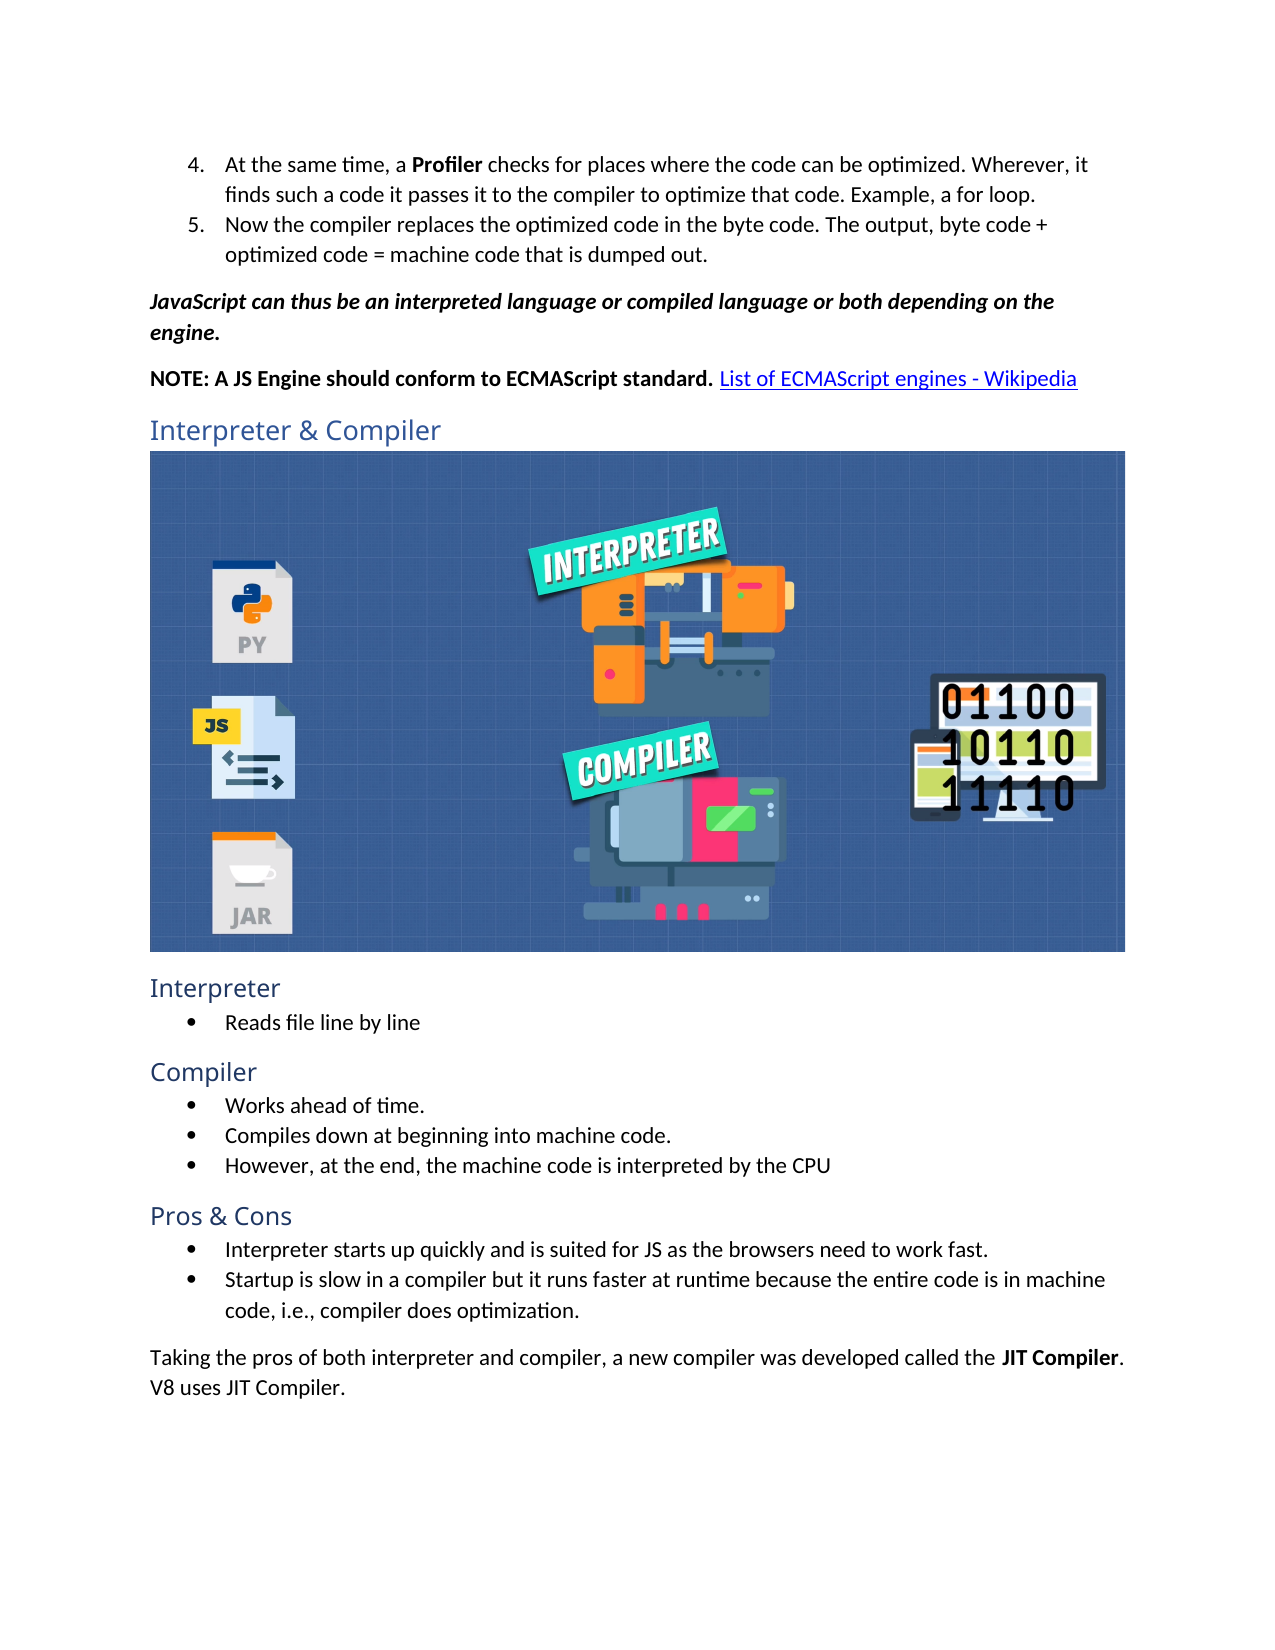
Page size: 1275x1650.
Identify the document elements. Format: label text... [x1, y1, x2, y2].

text JavaScript can thus be an interpreted language or compiled language or both depending on the engine. [150, 287, 1125, 346]
list Interpreter starts up quickly and is suited for JS as the browsers need to work fast. [187, 1235, 1125, 1263]
text NOTE: A JS Engine should conform to ECMAScript standard. List of ECMAScript engines - Wikipedia [150, 364, 1125, 393]
list Now the compiler replaces the optimized code in the byte code. The output, byte code + optimized code = machine code that is dumped out. [187, 210, 1125, 269]
subtitle Interpreter [150, 971, 1125, 1005]
list Compiles down at beginning into machine code. [187, 1121, 1125, 1149]
subtitle Pros & Cons [150, 1198, 1125, 1233]
subtitle Interpreter & Compiler [150, 411, 1125, 448]
list At the same time, a Profiler checks for places where the code can be optimized. Wherever, it finds such a code it passes it to the compiler to optimize that code. Example, a for loop. [187, 150, 1125, 208]
list Reads file line by line [187, 1008, 1125, 1036]
subtitle Compiler [150, 1054, 1125, 1088]
text Taking the pros of both interpreter and compiler, a new compiler was developed called the JIT Compiler. V8 uses JIT Compiler. [150, 1343, 1125, 1401]
list However, at the end, the machine code is interpreted by the CPU [187, 1152, 1125, 1180]
list Startup is slow in a compiler but it runs faster at runtime because the entire code is in machine code, i.e., compiler does optimization. [187, 1266, 1125, 1324]
list Works ahead of time. [187, 1091, 1125, 1119]
picture [150, 451, 1125, 952]
